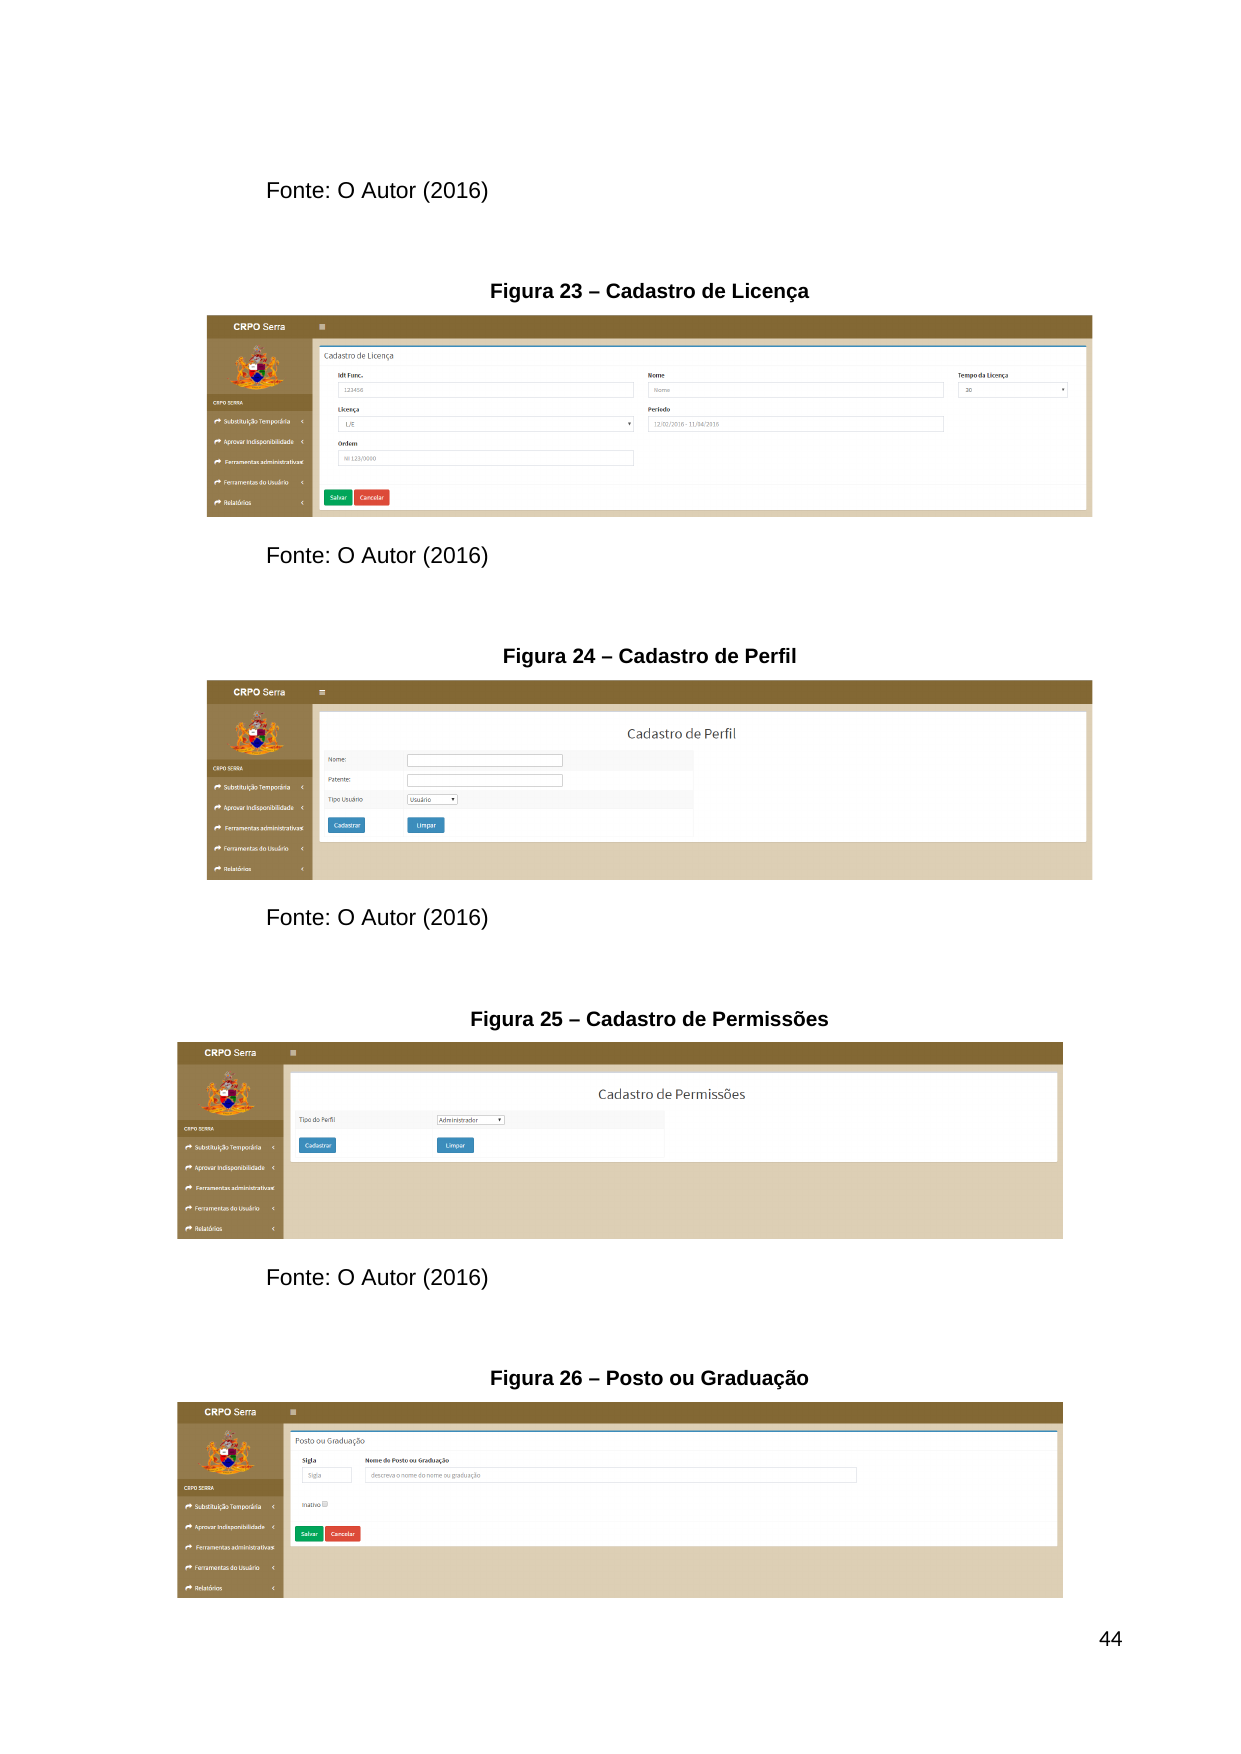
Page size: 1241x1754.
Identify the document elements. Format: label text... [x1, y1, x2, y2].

picture [206, 680, 1093, 880]
text Figura 25 – Cadastro de Permissões [177, 1006, 1122, 1030]
picture [206, 315, 1093, 517]
text Figura 23 – Cadastro de Licença [177, 279, 1122, 303]
text Figura 24 – Cadastro de Perfil [177, 644, 1122, 668]
text Fonte: O Autor (2016) [177, 177, 1122, 203]
picture [177, 1402, 1063, 1598]
text Figura 26 – Posto ou Graduação [177, 1366, 1122, 1390]
text Fonte: O Autor (2016) [177, 542, 1122, 568]
picture [177, 1042, 1063, 1239]
text Fonte: O Autor (2016) [177, 1264, 1122, 1290]
text Fonte: O Autor (2016) [177, 904, 1122, 931]
